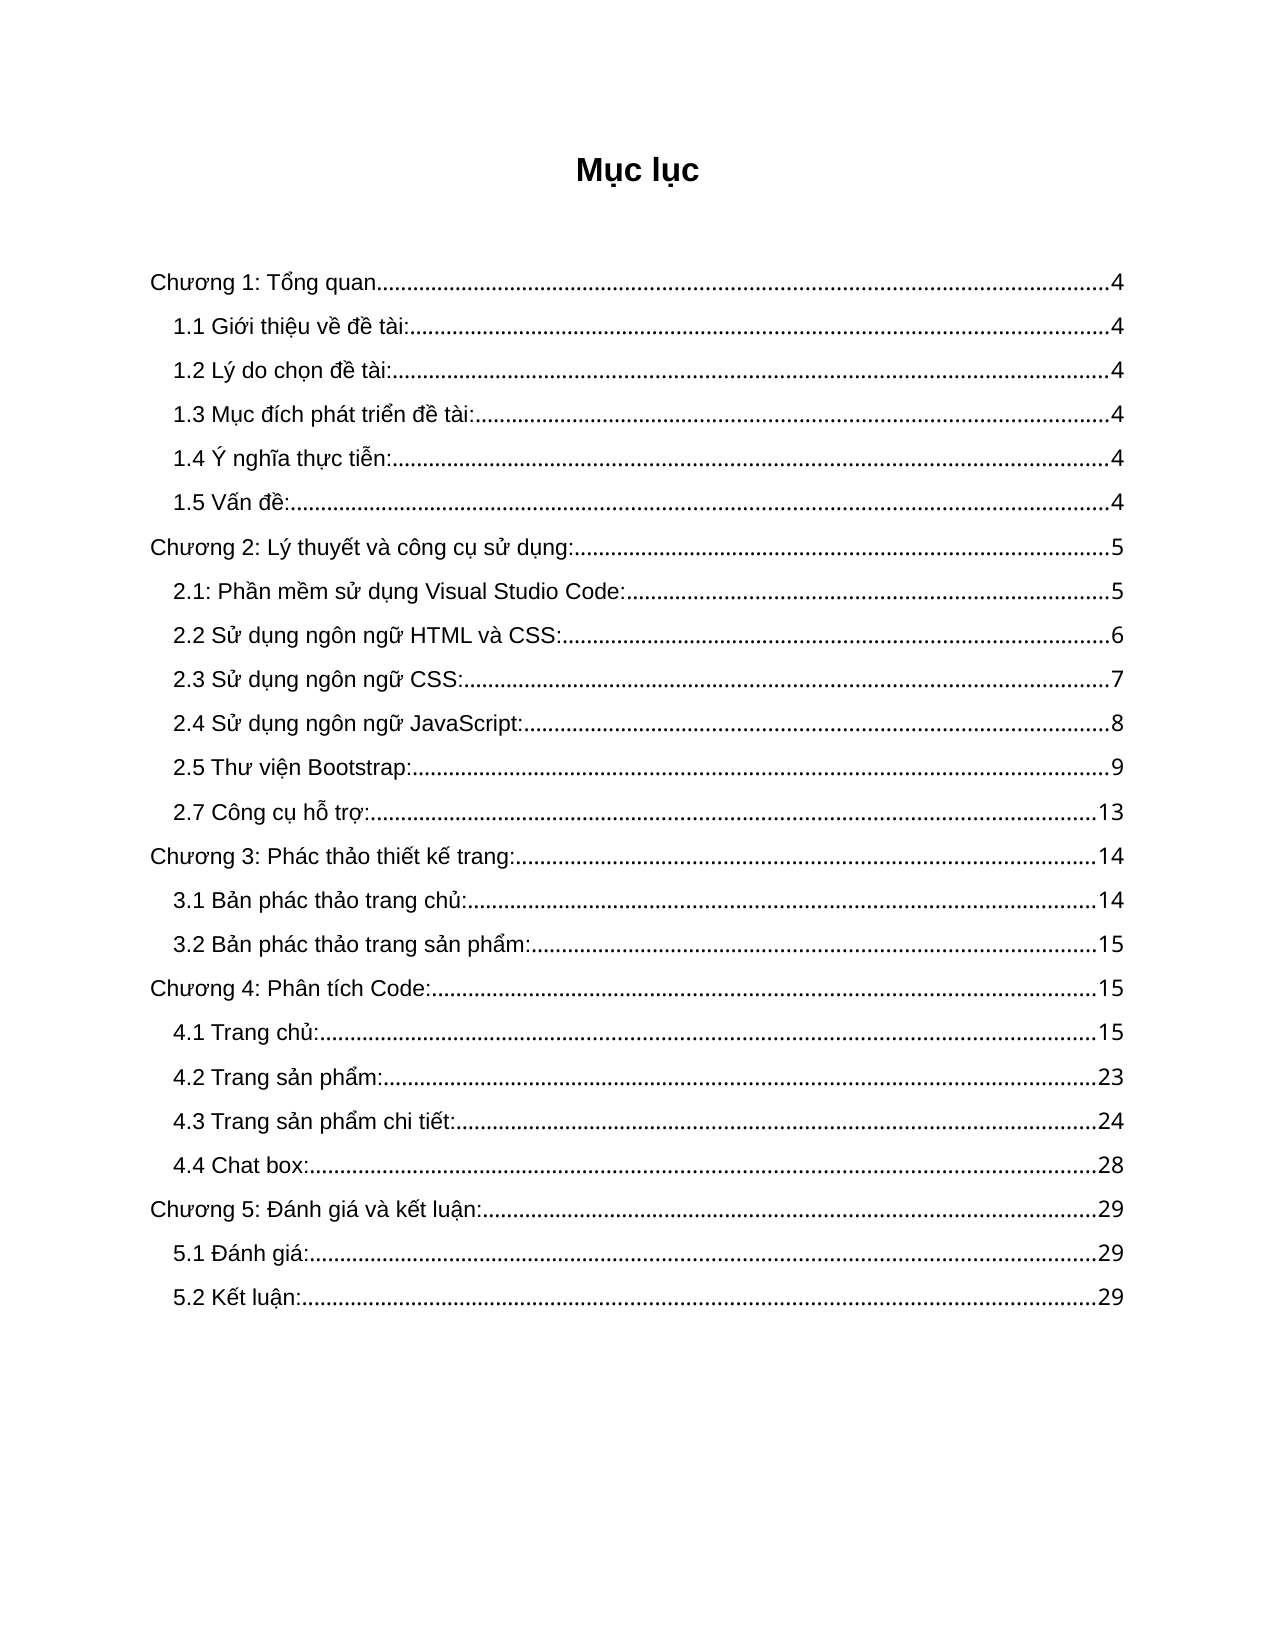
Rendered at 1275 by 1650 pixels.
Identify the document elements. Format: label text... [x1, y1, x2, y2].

text Mục lục [150, 150, 1125, 188]
